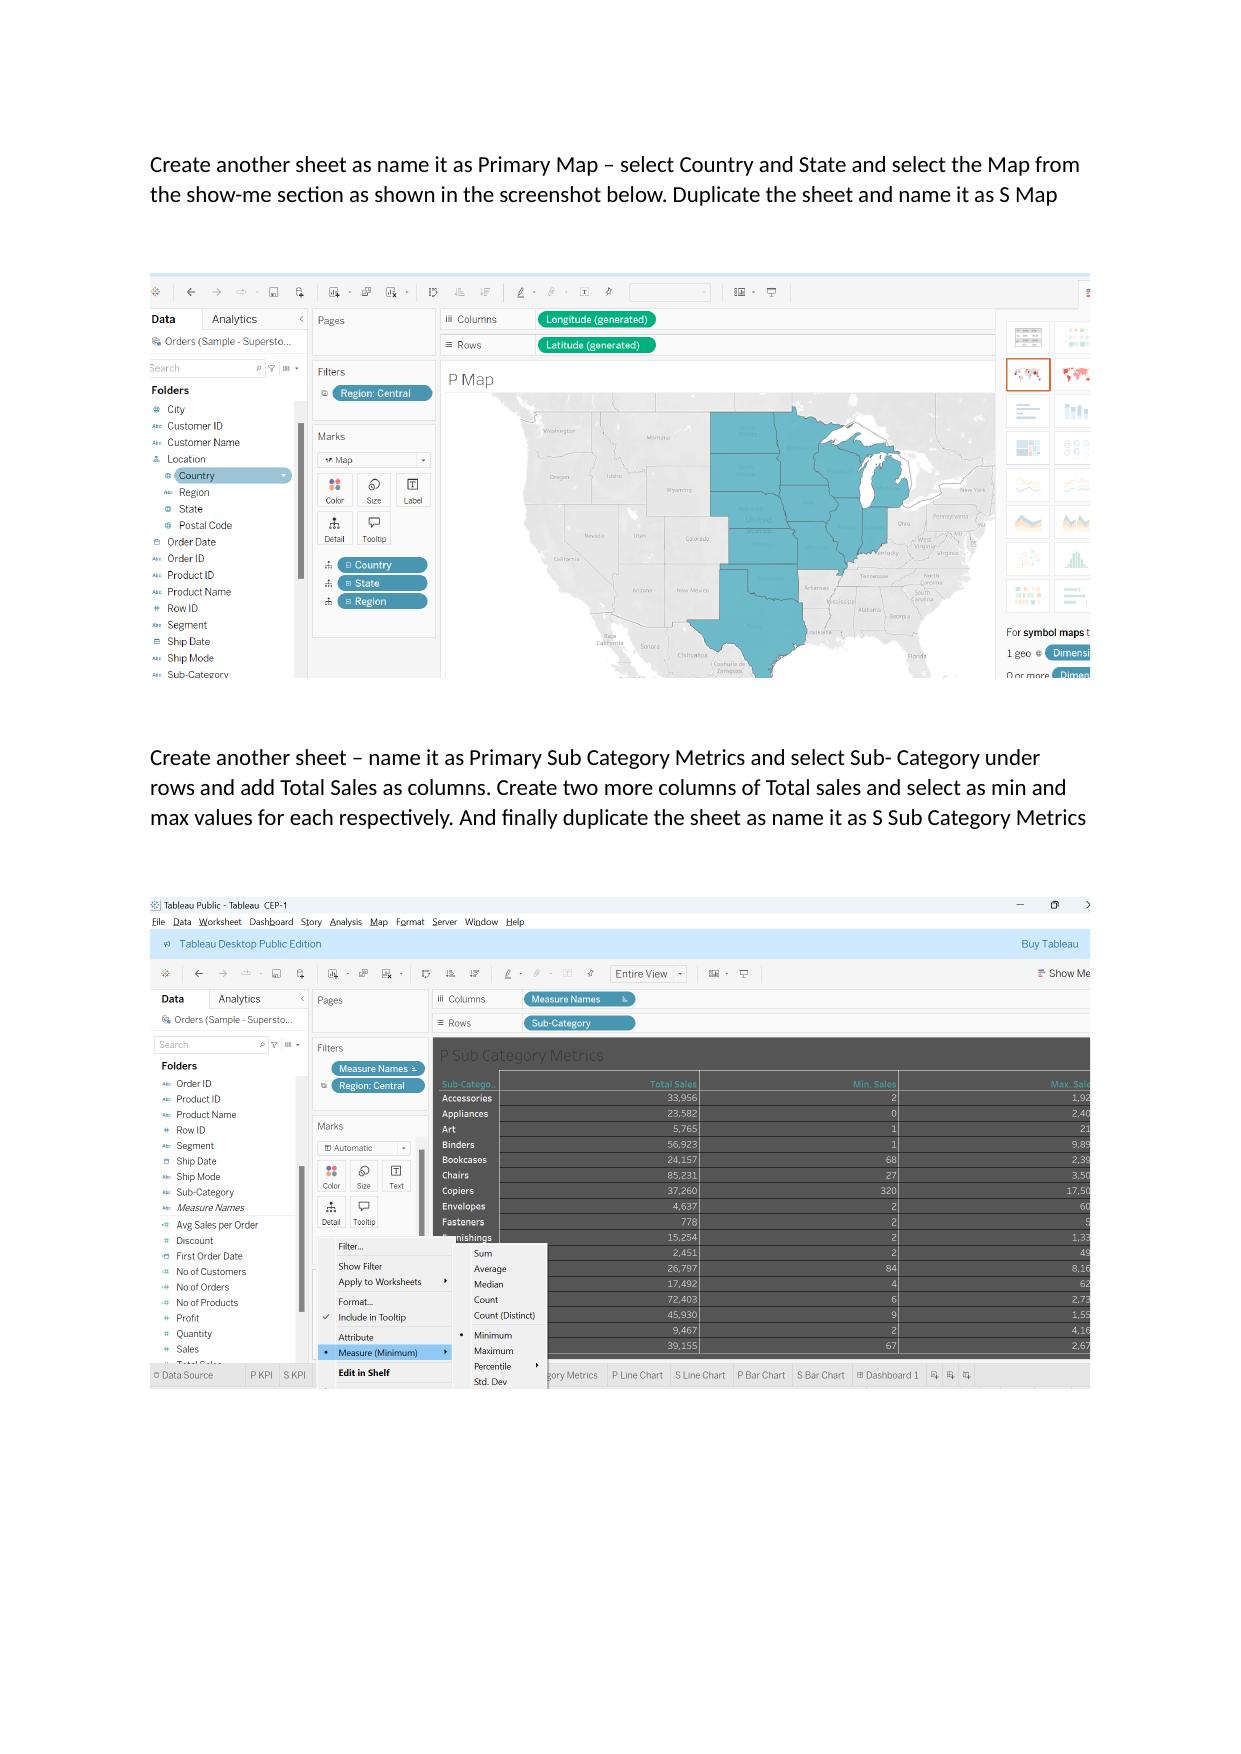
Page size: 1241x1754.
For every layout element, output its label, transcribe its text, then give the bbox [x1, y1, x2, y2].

text Create another sheet – name it as Primary Sub Category Metrics and select Sub- Category under rows and add Total Sales as columns. Create two more columns of Total sales and select as min and max values for each respectively. And finally duplicate the sheet as name it as S Sub Category Metrics [150, 743, 1090, 831]
picture [150, 897, 1091, 1389]
text Create another sheet as name it as Primary Map – select Country and State and select the Map from the show-me section as shown in the screenshot below. Duplicate the sheet and name it as S Map [150, 150, 1090, 208]
picture [150, 273, 1091, 678]
